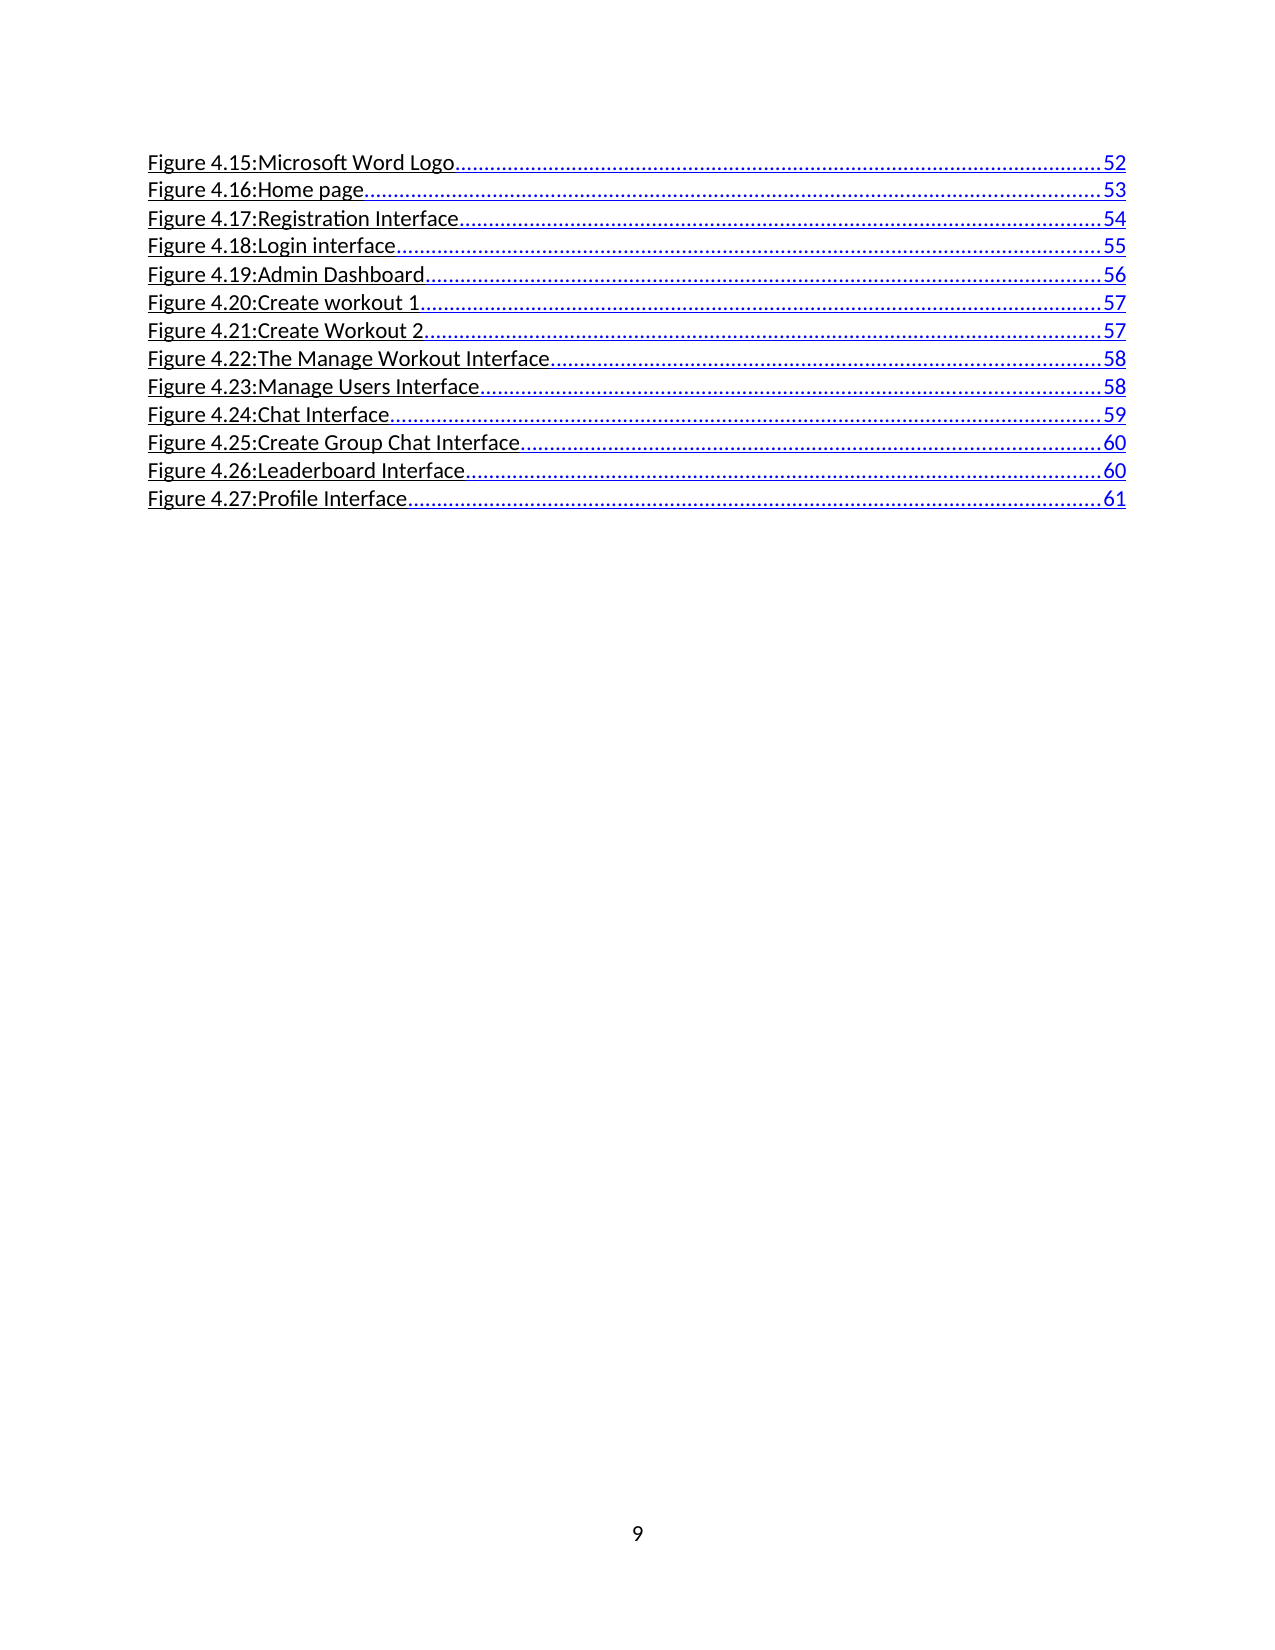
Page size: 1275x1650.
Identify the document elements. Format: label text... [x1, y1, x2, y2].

text Figure ‎4.20:Create workout 1 57 [148, 288, 1127, 316]
text Figure ‎4.16:Home page 53 [148, 176, 1127, 204]
text Figure ‎4.19:Admin Dashboard 56 [148, 260, 1127, 288]
text Figure ‎4.27:Profile Interface 61 [148, 484, 1127, 512]
text Figure ‎4.18:Login interface 55 [148, 232, 1127, 260]
text Figure ‎4.24:Chat Interface 59 [148, 400, 1127, 428]
text Figure ‎4.22:The Manage Workout Interface 58 [148, 344, 1127, 372]
text Figure ‎4.23:Manage Users Interface 58 [148, 372, 1127, 400]
text Figure ‎4.26:Leaderboard Interface 60 [148, 456, 1127, 484]
text Figure ‎4.21:Create Workout 2 57 [148, 316, 1127, 344]
text Figure ‎4.25:Create Group Chat Interface 60 [148, 428, 1127, 456]
text Figure ‎4.15:Microsoft Word Logo 52 [148, 148, 1127, 176]
text Figure ‎4.17:Registration Interface 54 [148, 204, 1127, 232]
